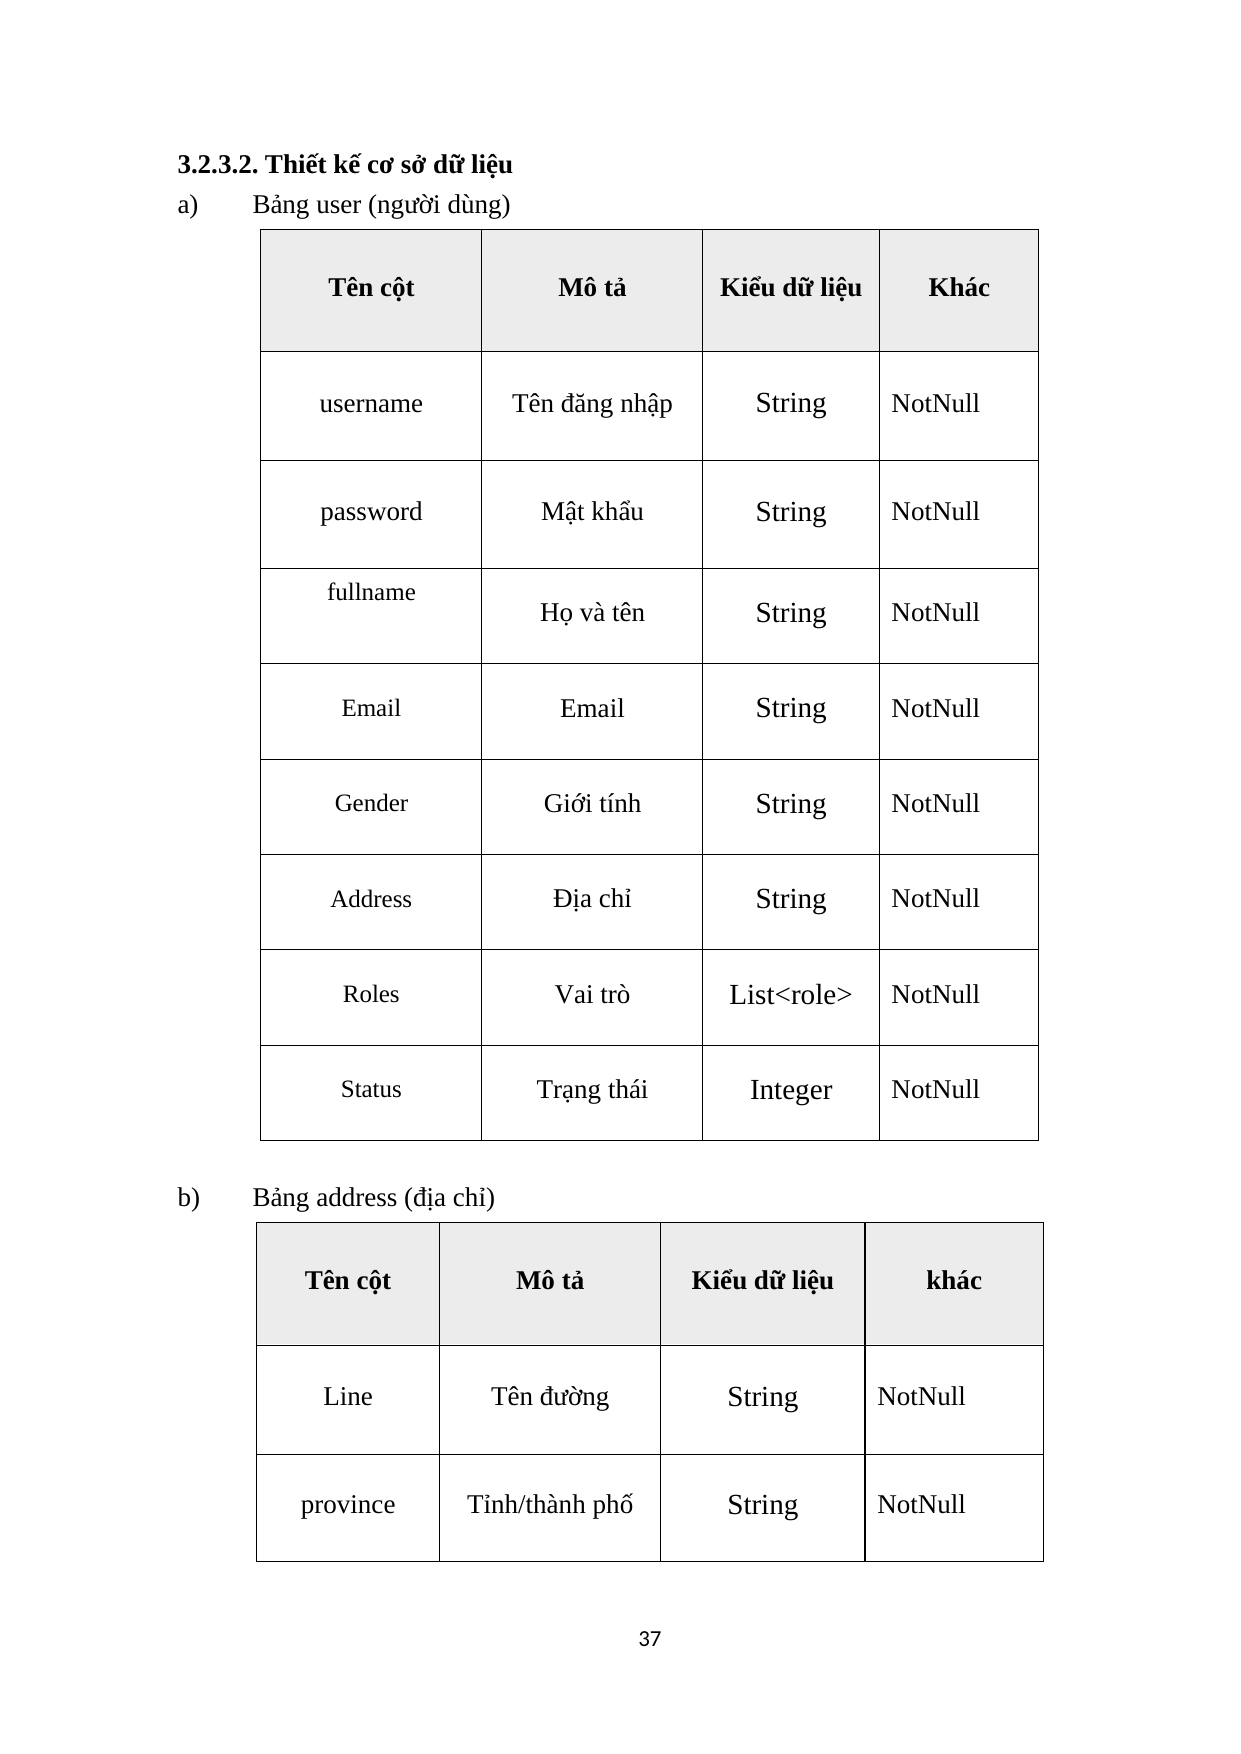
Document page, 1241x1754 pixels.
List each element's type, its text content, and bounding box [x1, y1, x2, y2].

list Bảng user (người dùng) [177, 188, 1122, 219]
table_cell Vai trò [482, 950, 702, 1045]
table_cell String [703, 569, 879, 663]
table_cell List<role> [703, 950, 879, 1045]
table_cell Line [257, 1346, 439, 1453]
table_cell fullname [261, 569, 481, 663]
list Bảng address (địa chỉ) [177, 1182, 1122, 1213]
table_cell NotNull [880, 352, 1038, 460]
table_header Kiểu dữ liệu [703, 230, 879, 351]
table_cell username [261, 352, 481, 460]
table_cell String [661, 1455, 864, 1561]
table_cell NotNull [880, 760, 1038, 854]
table_header Tên cột [257, 1223, 439, 1344]
table_cell NotNull [880, 569, 1038, 663]
table_cell String [703, 664, 879, 758]
table_cell Integer [703, 1046, 879, 1140]
table_cell Giới tính [482, 760, 702, 854]
table_header Mô tả [482, 230, 702, 351]
table_cell password [261, 461, 481, 568]
table_header Kiểu dữ liệu [661, 1223, 864, 1344]
table_cell Tên đường [440, 1346, 660, 1453]
table_cell Address [261, 855, 481, 949]
table_cell NotNull [880, 1046, 1038, 1140]
table_cell Gender [261, 760, 481, 854]
table_header Tên cột [261, 230, 481, 351]
table_cell String [661, 1346, 864, 1453]
table_cell Email [261, 664, 481, 758]
table_cell Tỉnh/thành phố [440, 1455, 660, 1561]
table_header khác [866, 1223, 1043, 1344]
table_cell Tên đăng nhập [482, 352, 702, 460]
table_cell Họ và tên [482, 569, 702, 663]
table_cell String [703, 352, 879, 460]
table_cell Trạng thái [482, 1046, 702, 1140]
table_cell province [257, 1455, 439, 1561]
table_cell NotNull [866, 1455, 1043, 1561]
table_cell Roles [261, 950, 481, 1045]
table_cell NotNull [866, 1346, 1043, 1453]
table_cell Status [261, 1046, 481, 1140]
table_cell String [703, 461, 879, 568]
table_cell Mật khẩu [482, 461, 702, 568]
text 3.2.3.2. Thiết kế cơ sở dữ liệu [177, 148, 1122, 179]
table_cell NotNull [880, 664, 1038, 758]
table_header Khác [880, 230, 1038, 351]
table_cell NotNull [880, 950, 1038, 1045]
table_cell String [703, 760, 879, 854]
table_header Mô tả [440, 1223, 660, 1344]
table_cell NotNull [880, 461, 1038, 568]
table_cell Email [482, 664, 702, 758]
table_cell NotNull [880, 855, 1038, 949]
table_cell String [703, 855, 879, 949]
table_cell Địa chỉ [482, 855, 702, 949]
